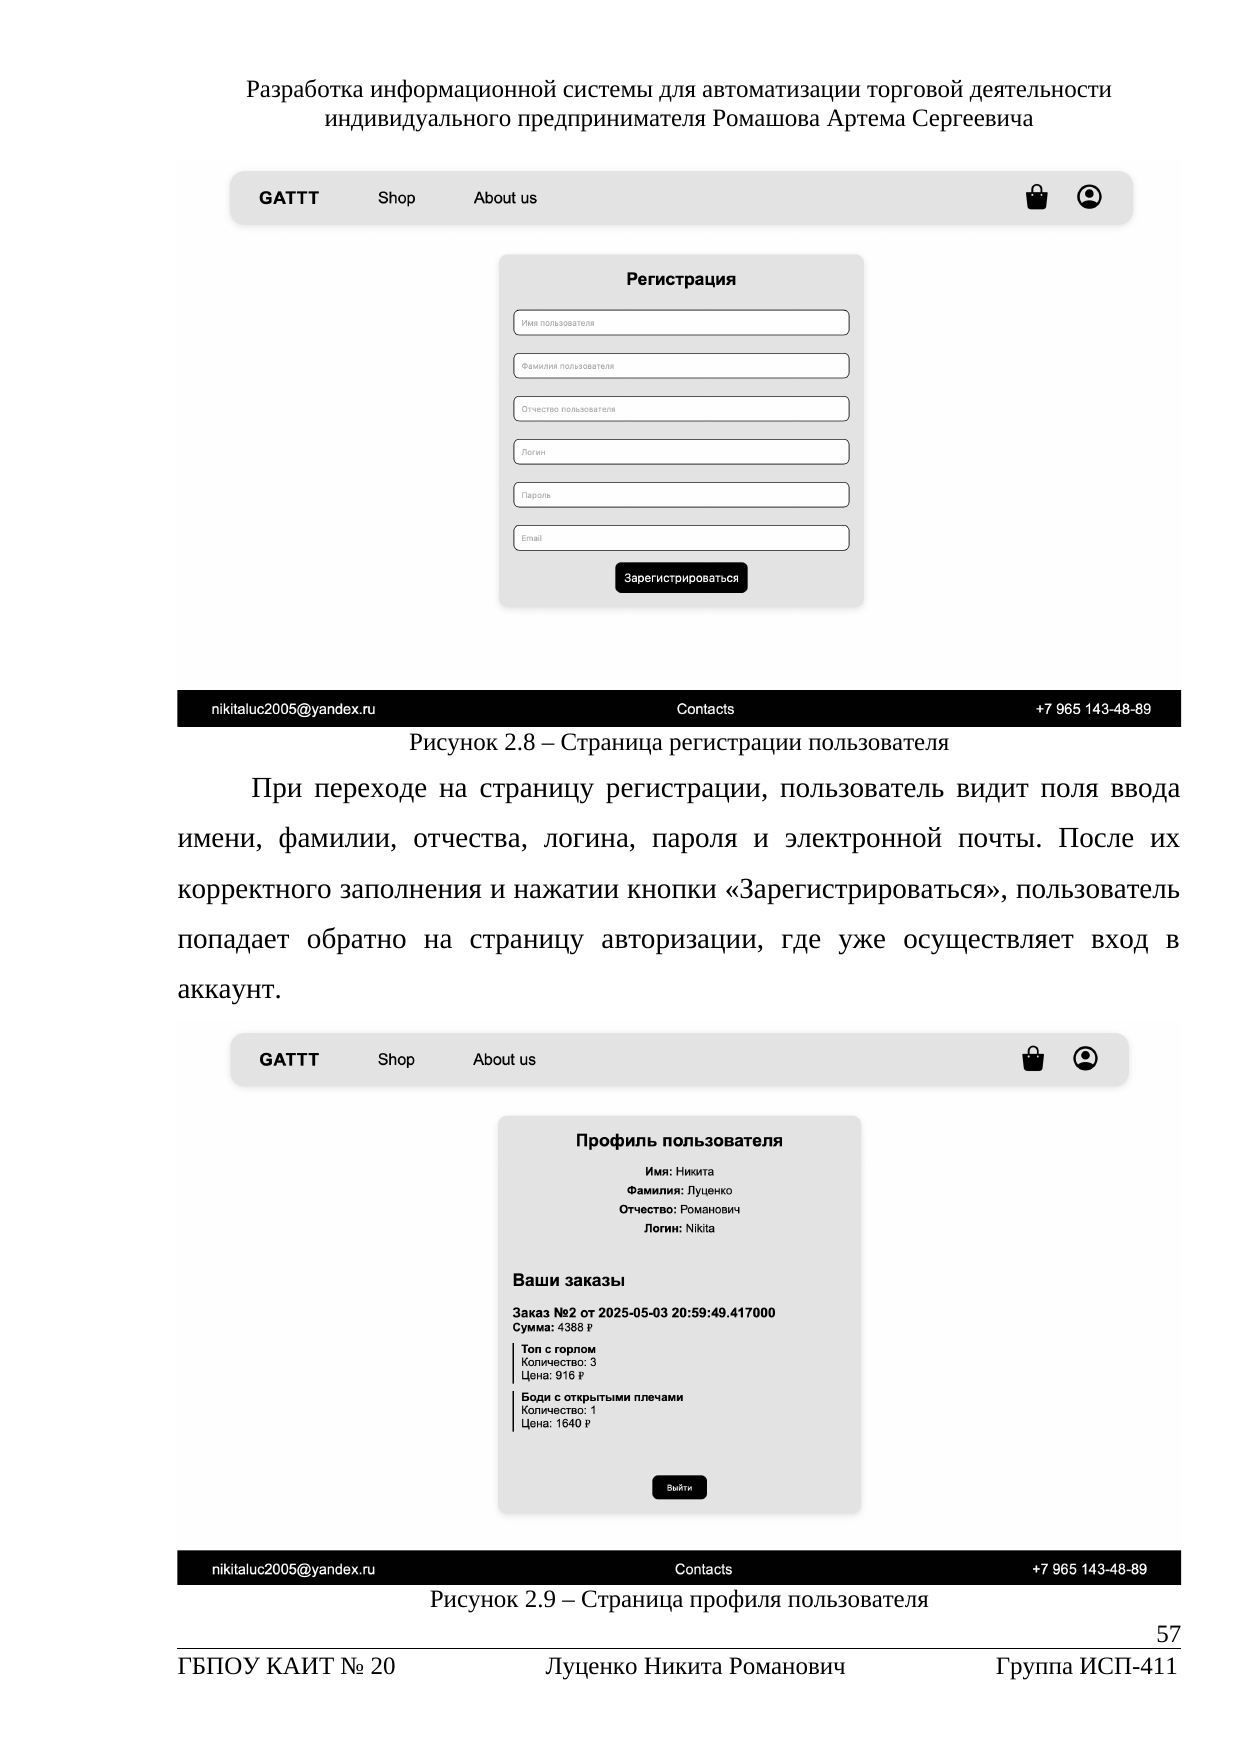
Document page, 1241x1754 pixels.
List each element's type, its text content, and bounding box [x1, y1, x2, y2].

text Рисунок 2.8 – Страница регистрации пользователя [177, 727, 1181, 756]
picture [177, 1021, 1182, 1585]
picture [177, 160, 1182, 727]
text При переходе на страницу регистрации, пользователь видит поля ввода имени, фамилии, отчества, логина, пароля и электронной почты. После их корректного заполнения и нажатии кнопки «Зарегистрироваться», пользователь попадает обратно на страницу авторизации, где уже осуществляет вход в аккаунт. [177, 770, 1181, 1005]
text Рисунок 2.9 – Страница профиля пользователя [177, 1585, 1181, 1613]
